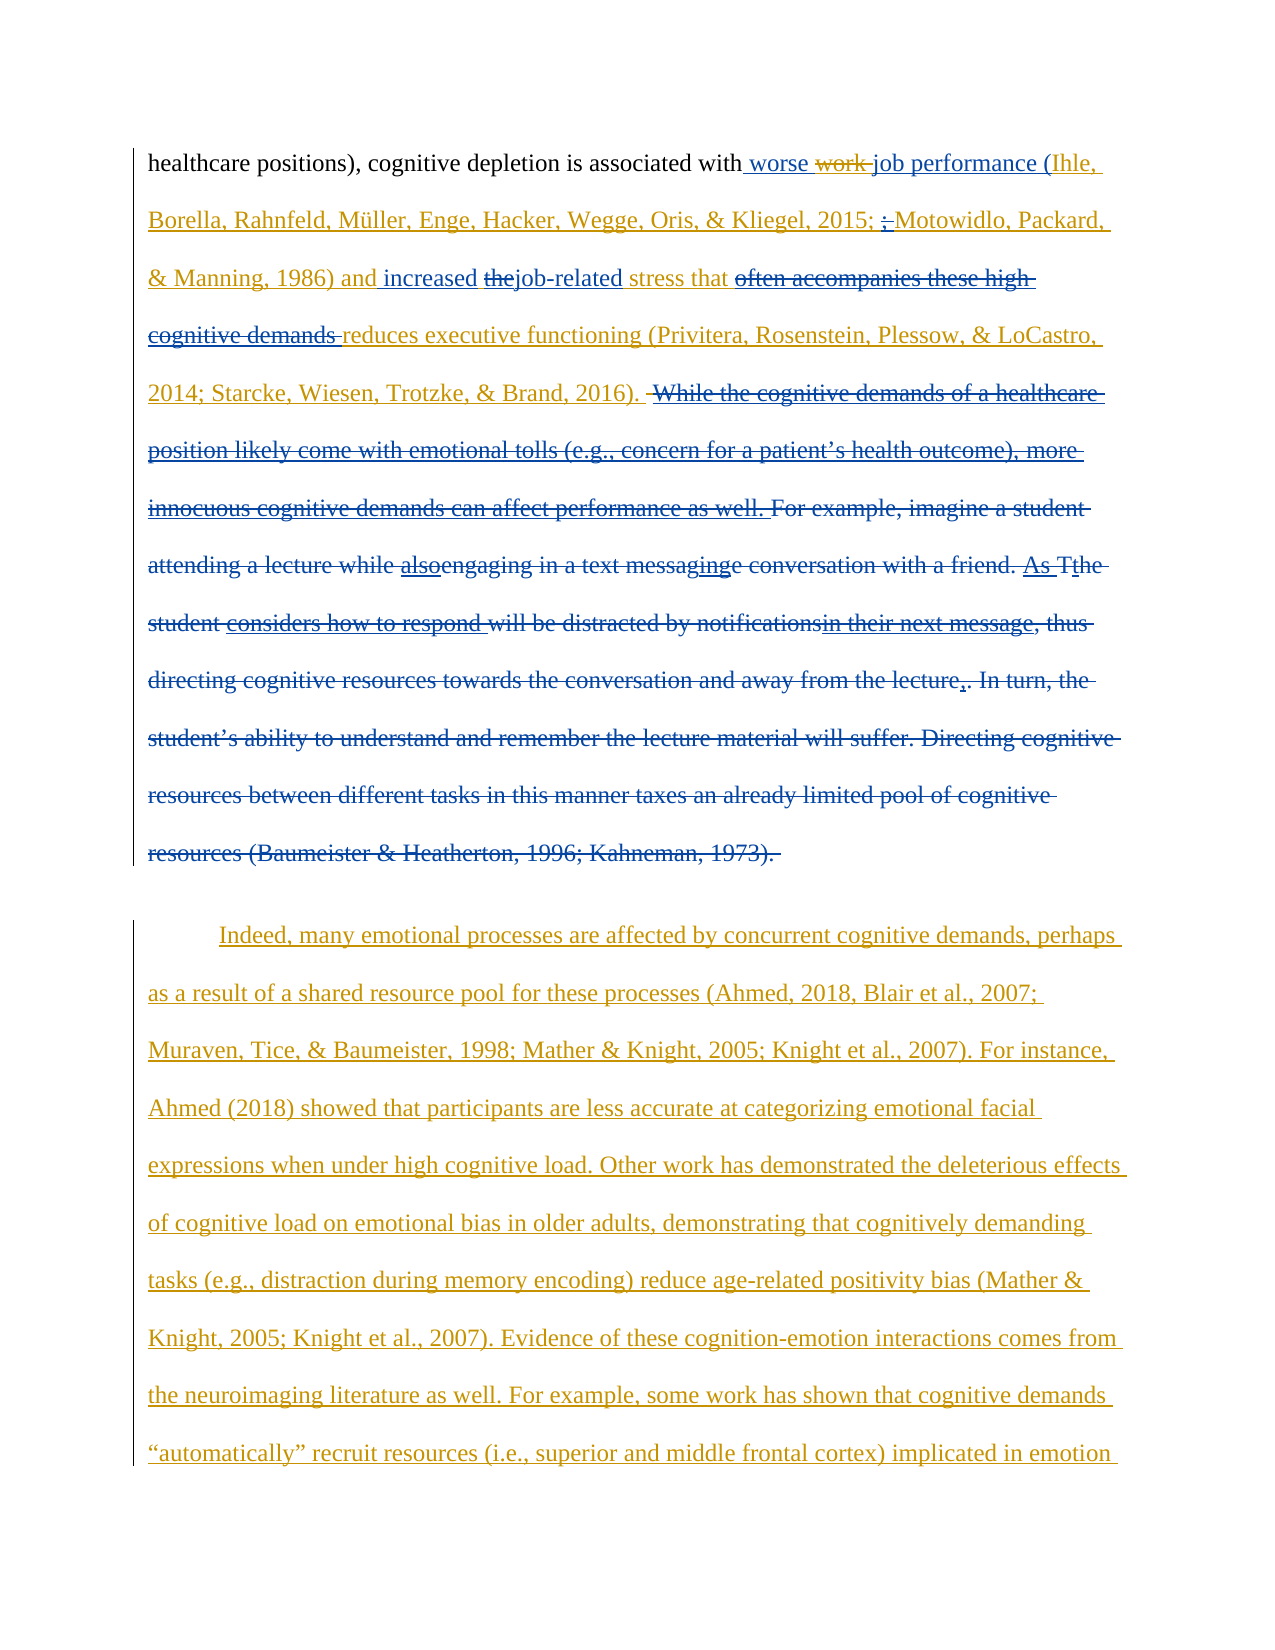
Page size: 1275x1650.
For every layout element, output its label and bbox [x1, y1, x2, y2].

text [148, 148, 1127, 866]
